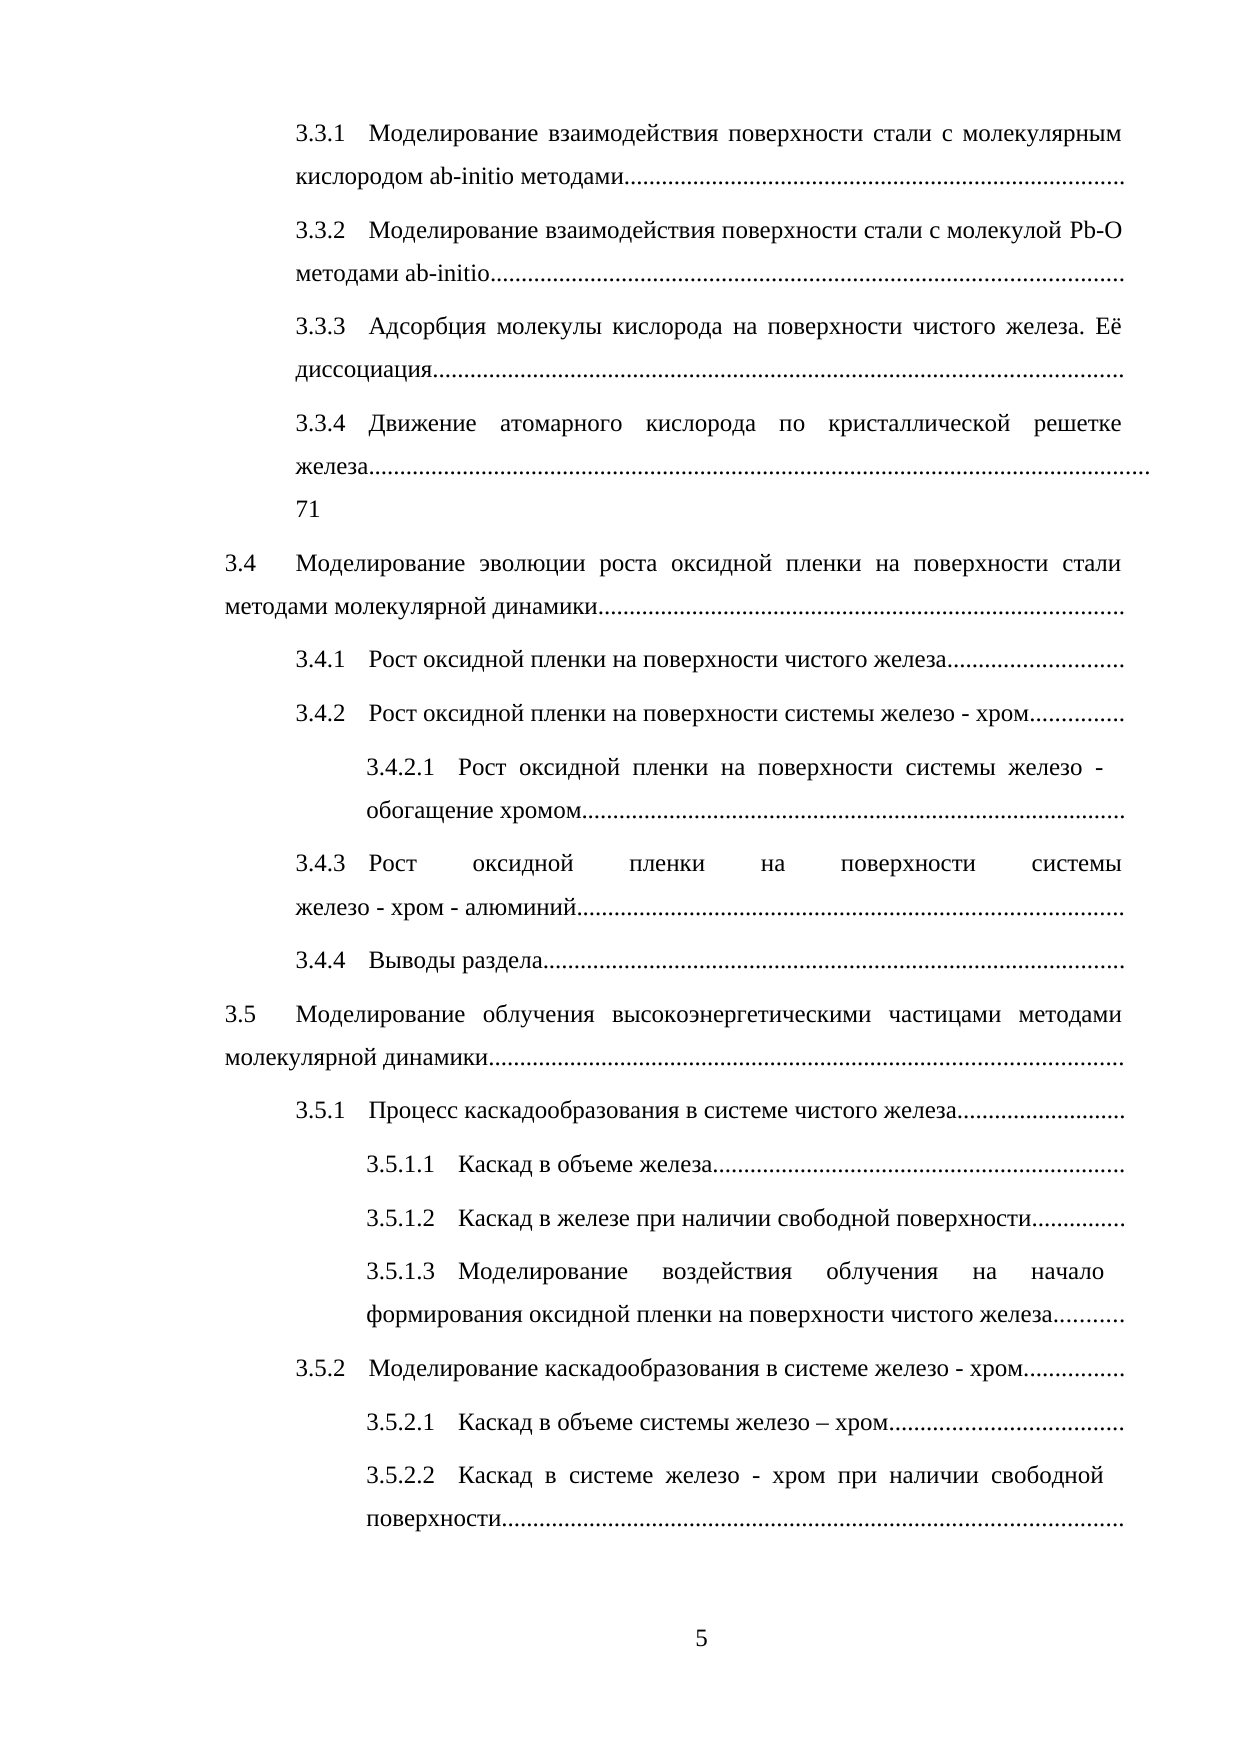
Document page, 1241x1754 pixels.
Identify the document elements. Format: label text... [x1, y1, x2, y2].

text 3.5.1.2 Каскад в железе при наличии свободной поверхности. 90 [366, 1203, 1104, 1232]
text 3.3.1 Моделирование взаимодействия поверхности стали с молекулярным кислородом ab-initio методами. 61 [295, 118, 1122, 190]
text 3.4.4 Выводы раздела. 88 [295, 945, 1122, 974]
text 3.4.3 Рост оксидной пленки на поверхности системы железо - хром - алюминий. 84 [295, 848, 1122, 920]
text 3.4.2.1 Рост оксидной пленки на поверхности системы железо - обогащение хромом. 82 [366, 752, 1104, 824]
text 3.4.1 Рост оксидной пленки на поверхности чистого железа. 73 [295, 644, 1122, 673]
text 3.4 Моделирование эволюции роста оксидной пленки на поверхности стали методами молекулярной динамики. 73 [224, 548, 1122, 620]
text 3.5.1.3 Моделирование воздействия облучения на начало формирования оксидной пленки на поверхности чистого железа. 91 [366, 1256, 1104, 1328]
text 3.5 Моделирование облучения высокоэнергетическими частицами методами молекулярной динамики. 88 [224, 999, 1122, 1071]
text 3.3.2 Моделирование взаимодействия поверхности стали с молекулой Pb-O методами ab-initio. 65 [295, 215, 1122, 287]
text 3.5.2 Моделирование каскадообразования в системе железо - хром. 93 [295, 1353, 1122, 1382]
text 3.5.2.2 Каскад в системе железо - хром при наличии свободной поверхности. 95 [366, 1460, 1104, 1532]
text 3.5.1 Процесс каскадообразования в системе чистого железа. 89 [295, 1096, 1122, 1124]
text 3.3.4 Движение атомарного кислорода по кристаллической решетке железа. 71 [295, 408, 1122, 523]
text 3.3.3 Адсорбция молекулы кислорода на поверхности чистого железа. Её диссоциация. 68 [295, 311, 1122, 383]
text 3.5.2.1 Каскад в объеме системы железо – хром. 93 [366, 1407, 1104, 1436]
text 3.4.2 Рост оксидной пленки на поверхности системы железо - хром. 79 [295, 698, 1122, 727]
text 3.5.1.1 Каскад в объеме железа. 89 [366, 1149, 1104, 1178]
